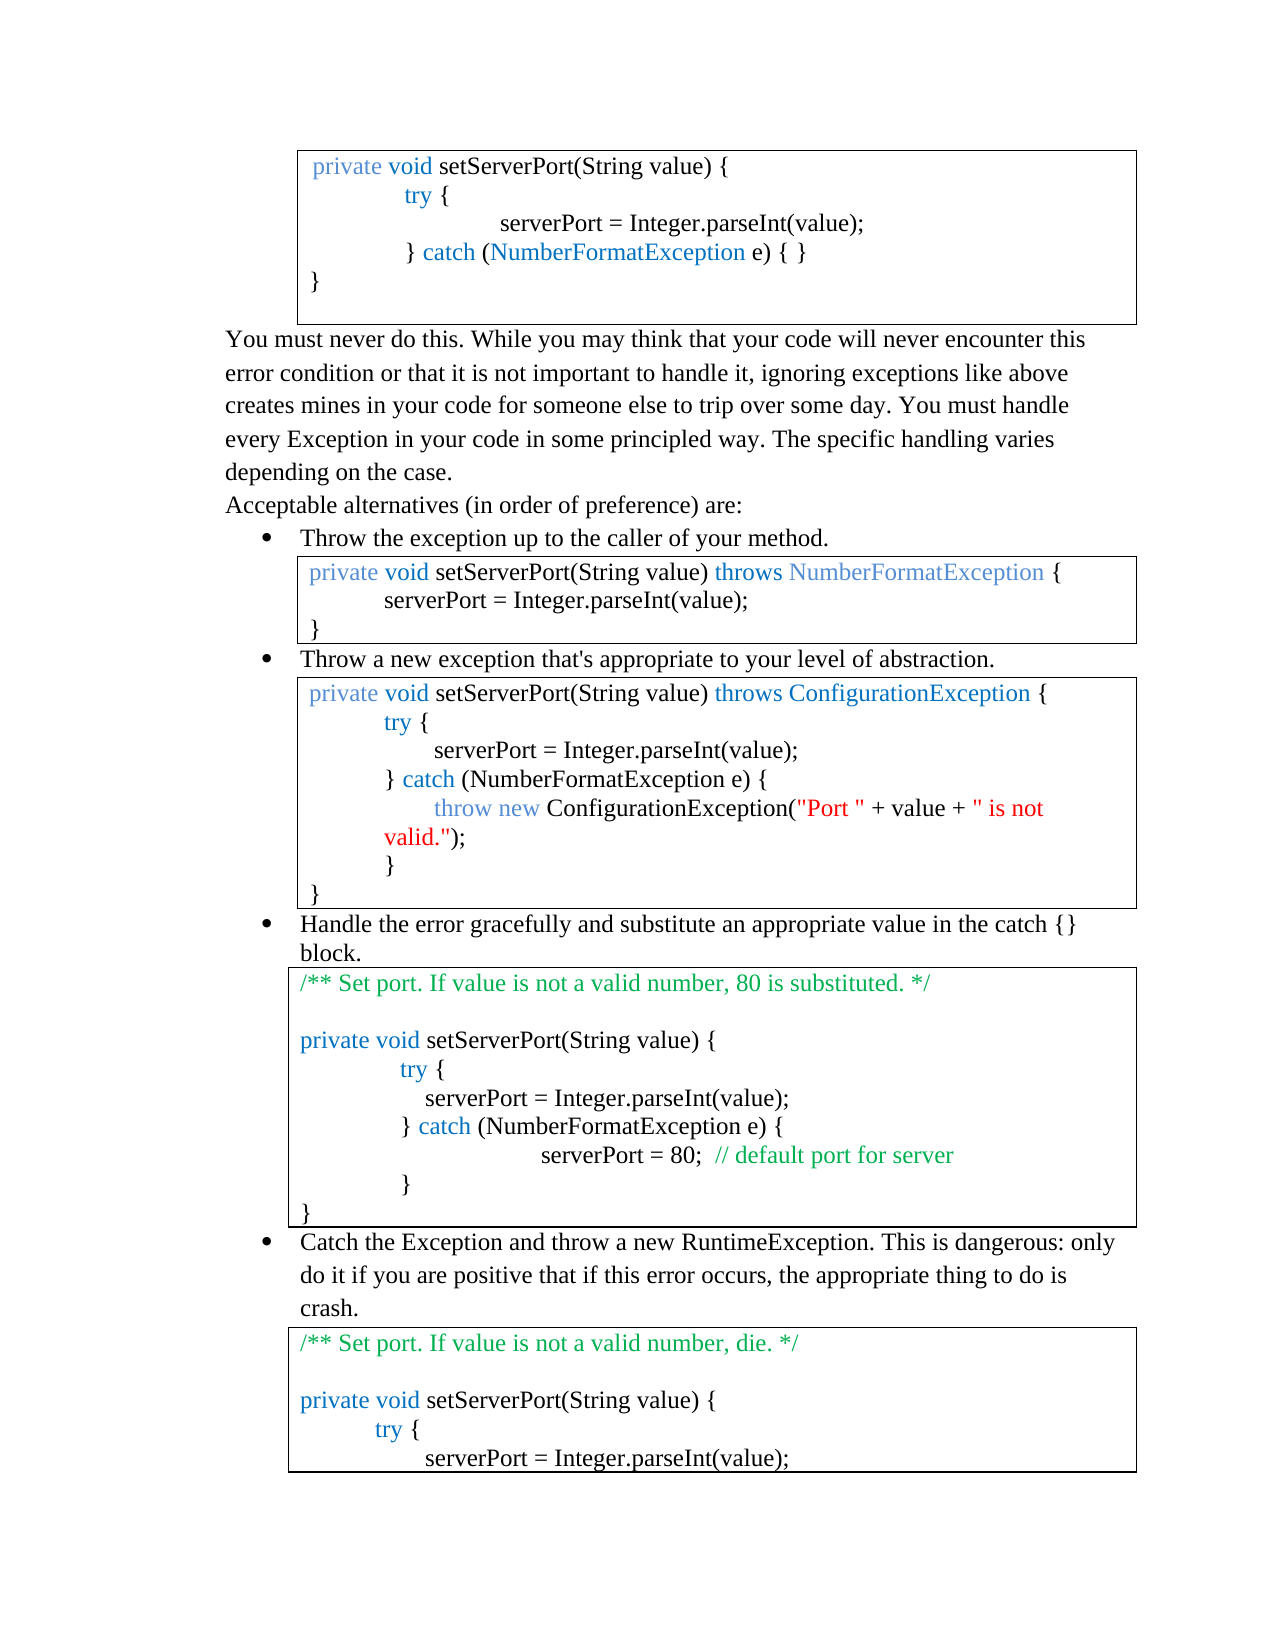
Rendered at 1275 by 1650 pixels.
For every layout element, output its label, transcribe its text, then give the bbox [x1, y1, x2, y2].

list Throw the exception up to the caller of your method. [262, 523, 1125, 551]
table_header private void setServerPort(String value) throws NumberFormatException { serverPort = Integer.parseInt(value); } [298, 557, 1136, 643]
list Throw a new exception that's appropriate to your level of abstraction. [262, 644, 1125, 673]
text You must never do this. While you may think that your code will never encounter this error condition or that it is not important to handle it, ignoring exceptions like above creates mines in your code for someone else to trip over some day. You must handle every Exception in your code in some principled way. The specific handling varies depending on the case. [225, 324, 1125, 485]
table_header private void setServerPort(String value) { try { serverPort = Integer.parseInt(value); } catch (NumberFormatException e) { } } [298, 151, 1136, 323]
table_header private void setServerPort(String value) throws ConfigurationException { try { serverPort = Integer.parseInt(value); } catch (NumberFormatException e) { throw new ConfigurationException("Port " + value + " is not valid."); } } [298, 678, 1136, 908]
table_header /** Set port. If value is not a valid number, 80 is substituted. */ private void setServerPort(String value) { try { serverPort = Integer.parseInt(value); } catch (NumberFormatException e) { serverPort = 80; // default port for server } } [289, 968, 1136, 1226]
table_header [289, 1328, 1136, 1471]
text Acceptable alternatives (in order of preference) are: [150, 490, 1125, 518]
list Catch the Exception and throw a new RuntimeException. This is dangerous: only do it if you are positive that if this error occurs, the appropriate thing to do is crash. [262, 1227, 1125, 1322]
list Handle the error gracefully and substitute an appropriate value in the catch {} block. [262, 909, 1125, 967]
